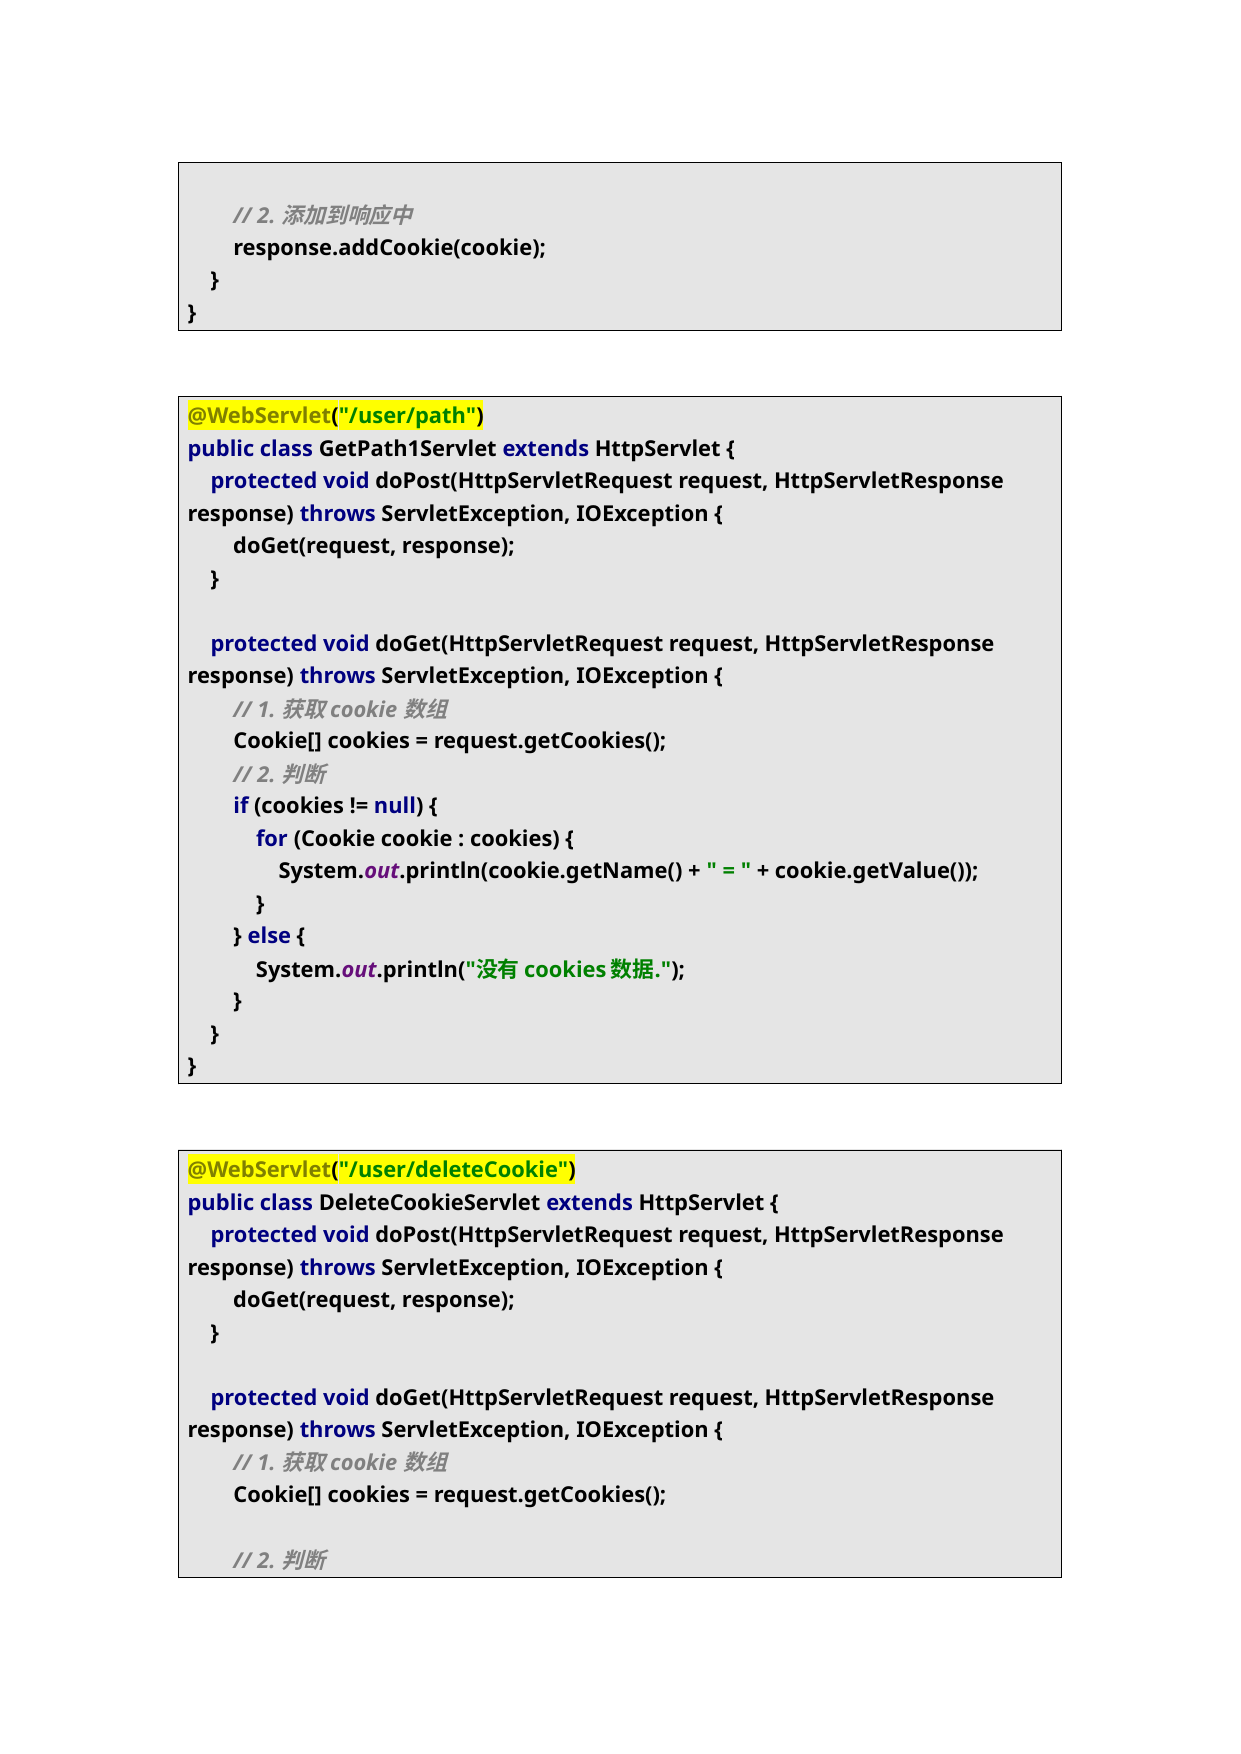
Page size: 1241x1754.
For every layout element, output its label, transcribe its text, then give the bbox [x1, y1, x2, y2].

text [179, 163, 1061, 330]
text @WebServlet("/user/path") public class GetPath1Servlet extends HttpServlet { protected void doPost(HttpServletRequest request, HttpServletResponse response) throws ServletException, IOException { doGet(request, response); } protected void doGet(HttpServletRequest request, HttpServletResponse response) throws ServletException, IOException { // 1. 获取 cookie 数组 Cookie[] cookies = request.getCookies(); // 2. 判断 if (cookies != null) { for (Cookie cookie : cookies) { System.out.println(cookie.getName() + " = " + cookie.getValue()); } } else { System.out.println("没有cookies数据."); } } } [179, 397, 1061, 1083]
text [179, 1151, 1061, 1577]
